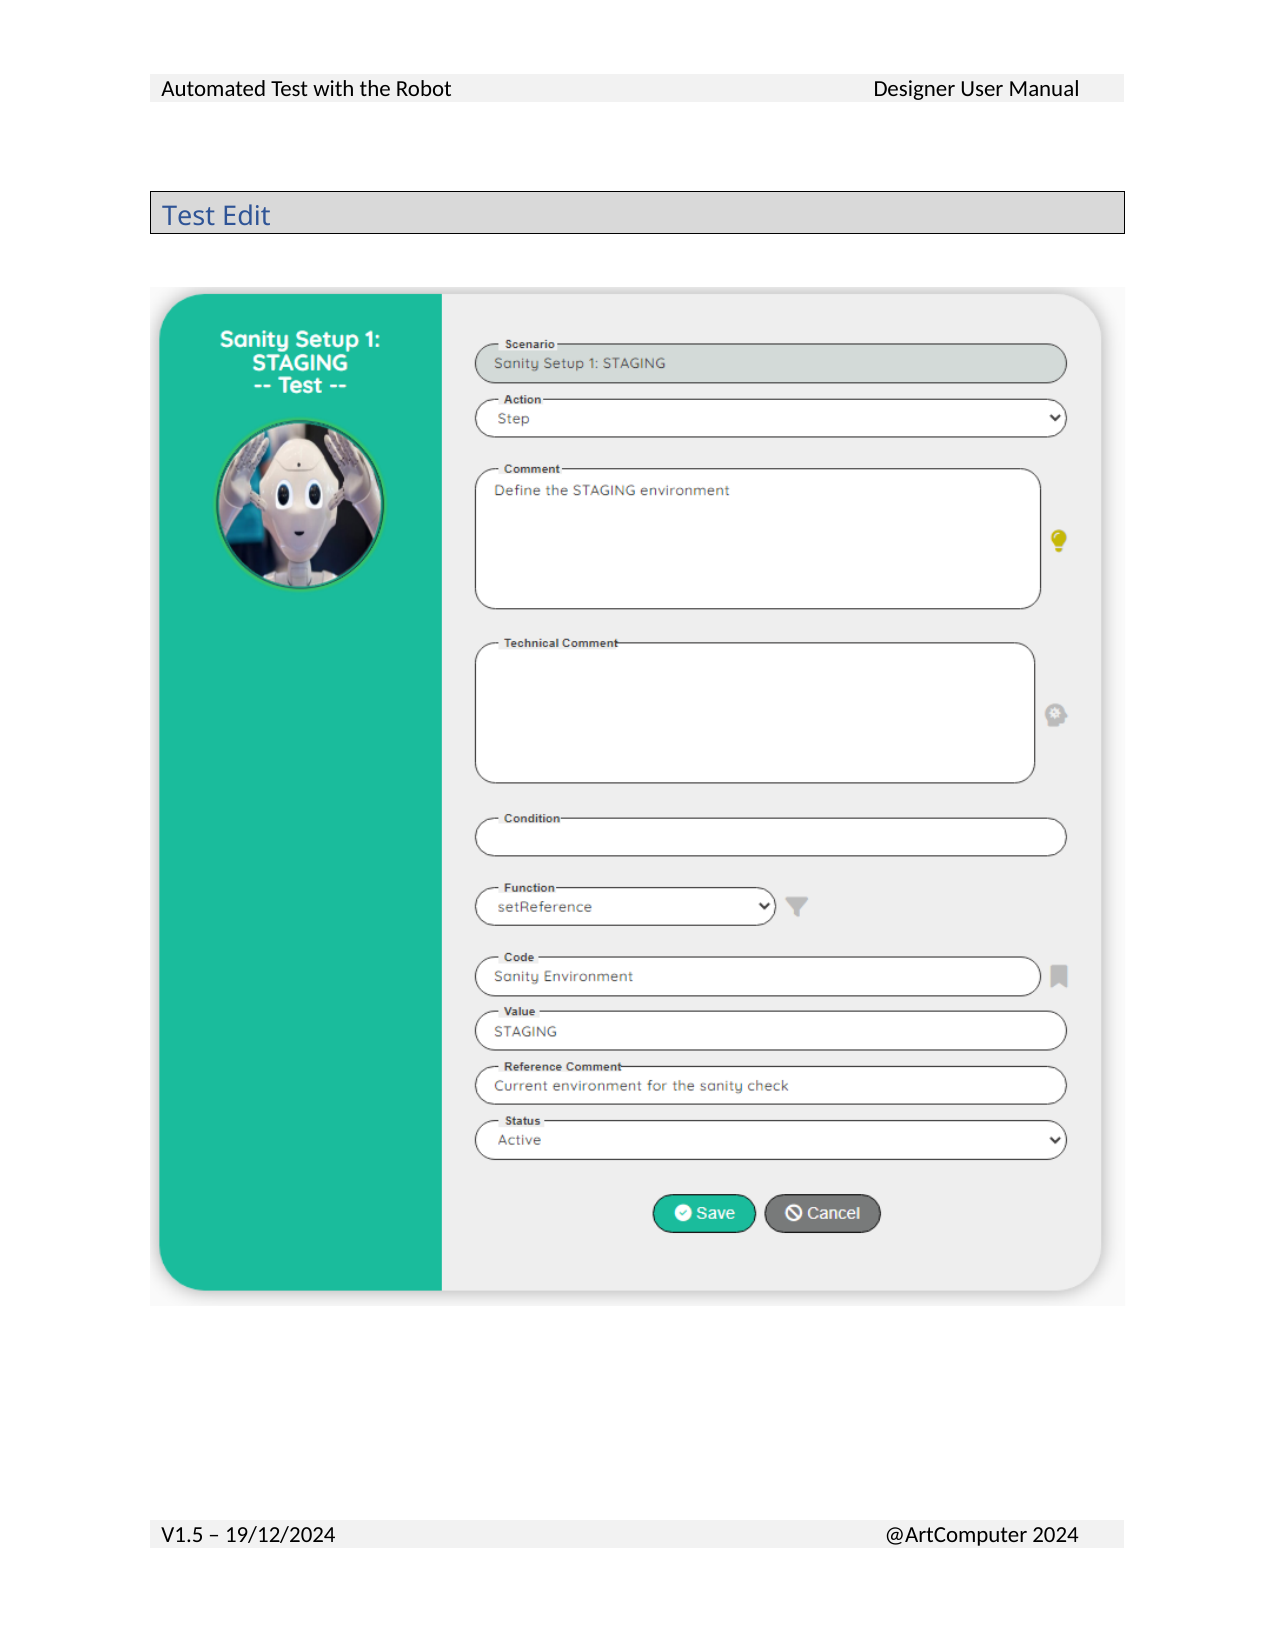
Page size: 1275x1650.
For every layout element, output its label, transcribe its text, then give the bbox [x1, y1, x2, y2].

table_header Test Edit [151, 192, 1124, 233]
picture [150, 287, 1125, 1306]
